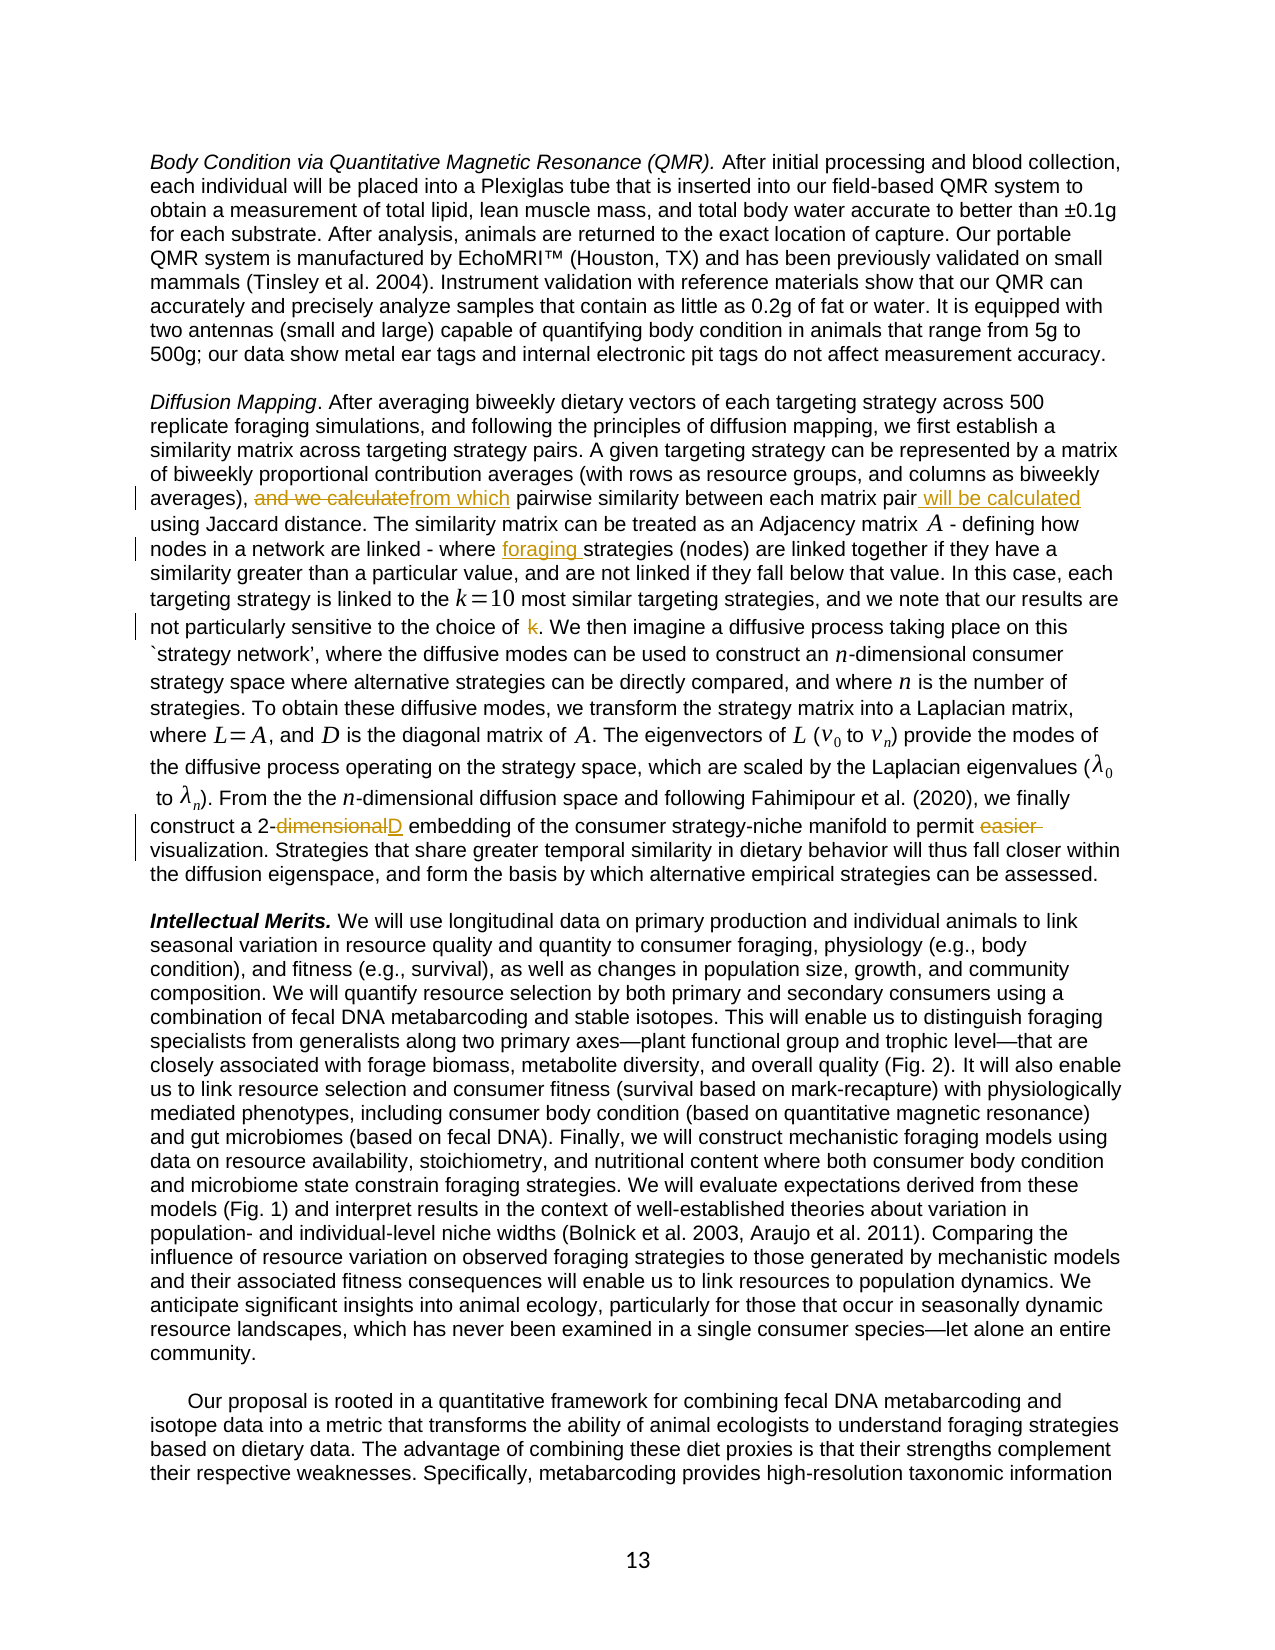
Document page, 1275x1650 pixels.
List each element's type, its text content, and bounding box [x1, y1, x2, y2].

text Body Condition via Quantitative Magnetic Resonance (QMR). After initial processing and blood collection, each individual will be placed into a Plexiglas tube that is inserted into our field-based QMR system to obtain a measurement of total lipid, lean muscle mass, and total body water accurate to better than ±0.1g for each substrate. After analysis, animals are returned to the exact location of capture. Our portable QMR system is manufactured by EchoMRI™ (Houston, TX) and has been previously validated on small mammals (Tinsley et al. 2004). Instrument validation with reference materials show that our QMR can accurately and precisely analyze samples that contain as little as 0.2g of fat or water. It is equipped with two antennas (small and large) capable of quantifying body condition in animals that range from 5g to 500g; our data show metal ear tags and internal electronic pit tags do not affect measurement accuracy. [150, 150, 1125, 366]
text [150, 1388, 1125, 1484]
text Intellectual Merits. We will use longitudinal data on primary production and individual animals to link seasonal variation in resource quality and quantity to consumer foraging, physiology (e.g., body condition), and fitness (e.g., survival), as well as changes in population size, growth, and community composition. We will quantify resource selection by both primary and secondary consumers using a combination of fecal DNA metabarcoding and stable isotopes. This will enable us to distinguish foraging specialists from generalists along two primary axes—plant functional group and trophic level—that are closely associated with forage biomass, metabolite diversity, and overall quality (Fig. 2). It will also enable us to link resource selection and consumer fitness (survival based on mark-recapture) with physiologically mediated phenotypes, including consumer body condition (based on quantitative magnetic resonance) and gut microbiomes (based on fecal DNA). Finally, we will construct mechanistic foraging models using data on resource availability, stoichiometry, and nutritional content where both consumer body condition and microbiome state constrain foraging strategies. We will evaluate expectations derived from these models (Fig. 1) and interpret results in the context of well-established theories about variation in population- and individual-level niche widths (Bolnick et al. 2003, Araujo et al. 2011). Comparing the influence of resource variation on observed foraging strategies to those generated by mechanistic models and their associated fitness consequences will enable us to link resources to population dynamics. We anticipate significant insights into animal ecology, particularly for those that occur in seasonally dynamic resource landscapes, which has never been examined in a single consumer species—let alone an entire community. [150, 909, 1125, 1364]
text Diffusion Mapping. After averaging biweekly dietary vectors of each targeting strategy across 500 replicate foraging simulations, and following the principles of diffusion mapping, we first establish a similarity matrix across targeting strategy pairs. A given targeting strategy can be represented by a matrix of biweekly proportional contribution averages (with rows as resource groups, and columns as biweekly averages), pairwise similarity between each matrix pair using Jaccard distance. The similarity matrix can be treated as an Adjacency matrix - defining how nodes in a network are linked - where strategies (nodes) are linked together if they have a similarity greater than a particular value, and are not linked if they fall below that value. In this case, each targeting strategy is linked to the most similar targeting strategies, and we note that our results are not particularly sensitive to the choice of . We then imagine a diffusive process taking place on this `strategy network’, where the diffusive modes can be used to construct an -dimensional consumer strategy space where alternative strategies can be directly compared, and where is the number of strategies. To obtain these diffusive modes, we transform the strategy matrix into a Laplacian matrix, where , and is the diagonal matrix of . The eigenvectors of ( to ) provide the modes of the diffusive process operating on the strategy space, which are scaled by the Laplacian eigenvalues ( to ). From the the -dimensional diffusion space and following Fahimipour et al. (2020), we finally construct a 2- embedding of the consumer strategy-niche manifold to permit visualization. Strategies that share greater temporal similarity in dietary behavior will thus fall closer within the diffusion eigenspace, and form the basis by which alternative empirical strategies can be assessed. [150, 390, 1125, 885]
